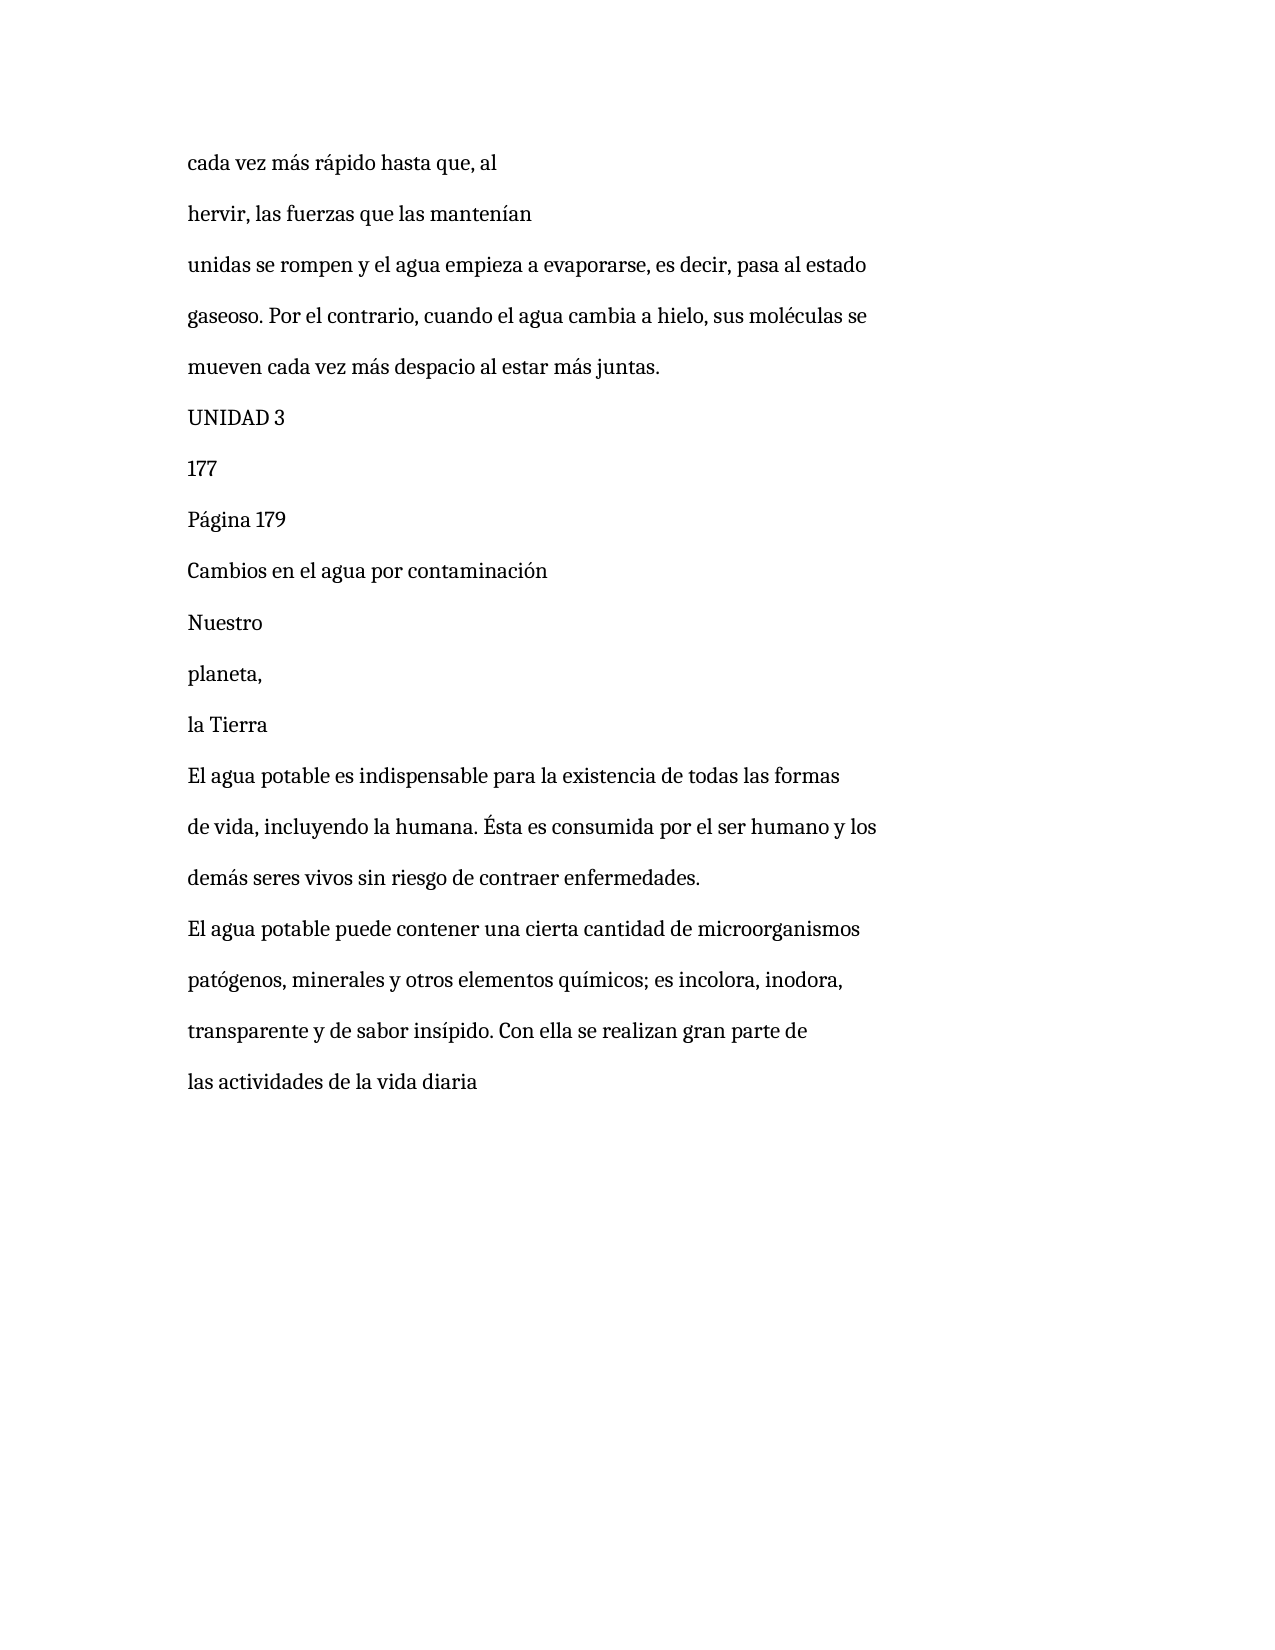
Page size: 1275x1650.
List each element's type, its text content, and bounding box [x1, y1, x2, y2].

text cada vez más rápido hasta que, al [187, 150, 1087, 176]
text 177 [187, 456, 1087, 483]
text gaseoso. Por el contrario, cuando el agua cambia a hielo, sus moléculas se [187, 303, 1087, 329]
text la Tierra [187, 711, 1087, 738]
text transparente y de sabor insípido. Con ella se realizan gran parte de [187, 1018, 1087, 1044]
text mueven cada vez más despacio al estar más juntas. [187, 354, 1087, 381]
text planeta, [187, 660, 1087, 687]
text El agua potable es indispensable para la existencia de todas las formas [187, 762, 1087, 789]
text unidas se rompen y el agua empieza a evaporarse, es decir, pasa al estado [187, 252, 1087, 278]
text demás seres vivos sin riesgo de contraer enfermedades. [187, 864, 1087, 891]
text Página 179 [187, 507, 1087, 534]
text patógenos, minerales y otros elementos químicos; es incolora, inodora, [187, 967, 1087, 993]
text El agua potable puede contener una cierta cantidad de microorganismos [187, 916, 1087, 942]
text de vida, incluyendo la humana. Ésta es consumida por el ser humano y los [187, 813, 1087, 840]
text Nuestro [187, 609, 1087, 636]
text hervir, las fuerzas que las mantenían [187, 201, 1087, 227]
text Cambios en el agua por contaminación [187, 558, 1087, 585]
text UNIDAD 3 [187, 405, 1087, 432]
text las actividades de la vida diaria [187, 1069, 1087, 1095]
